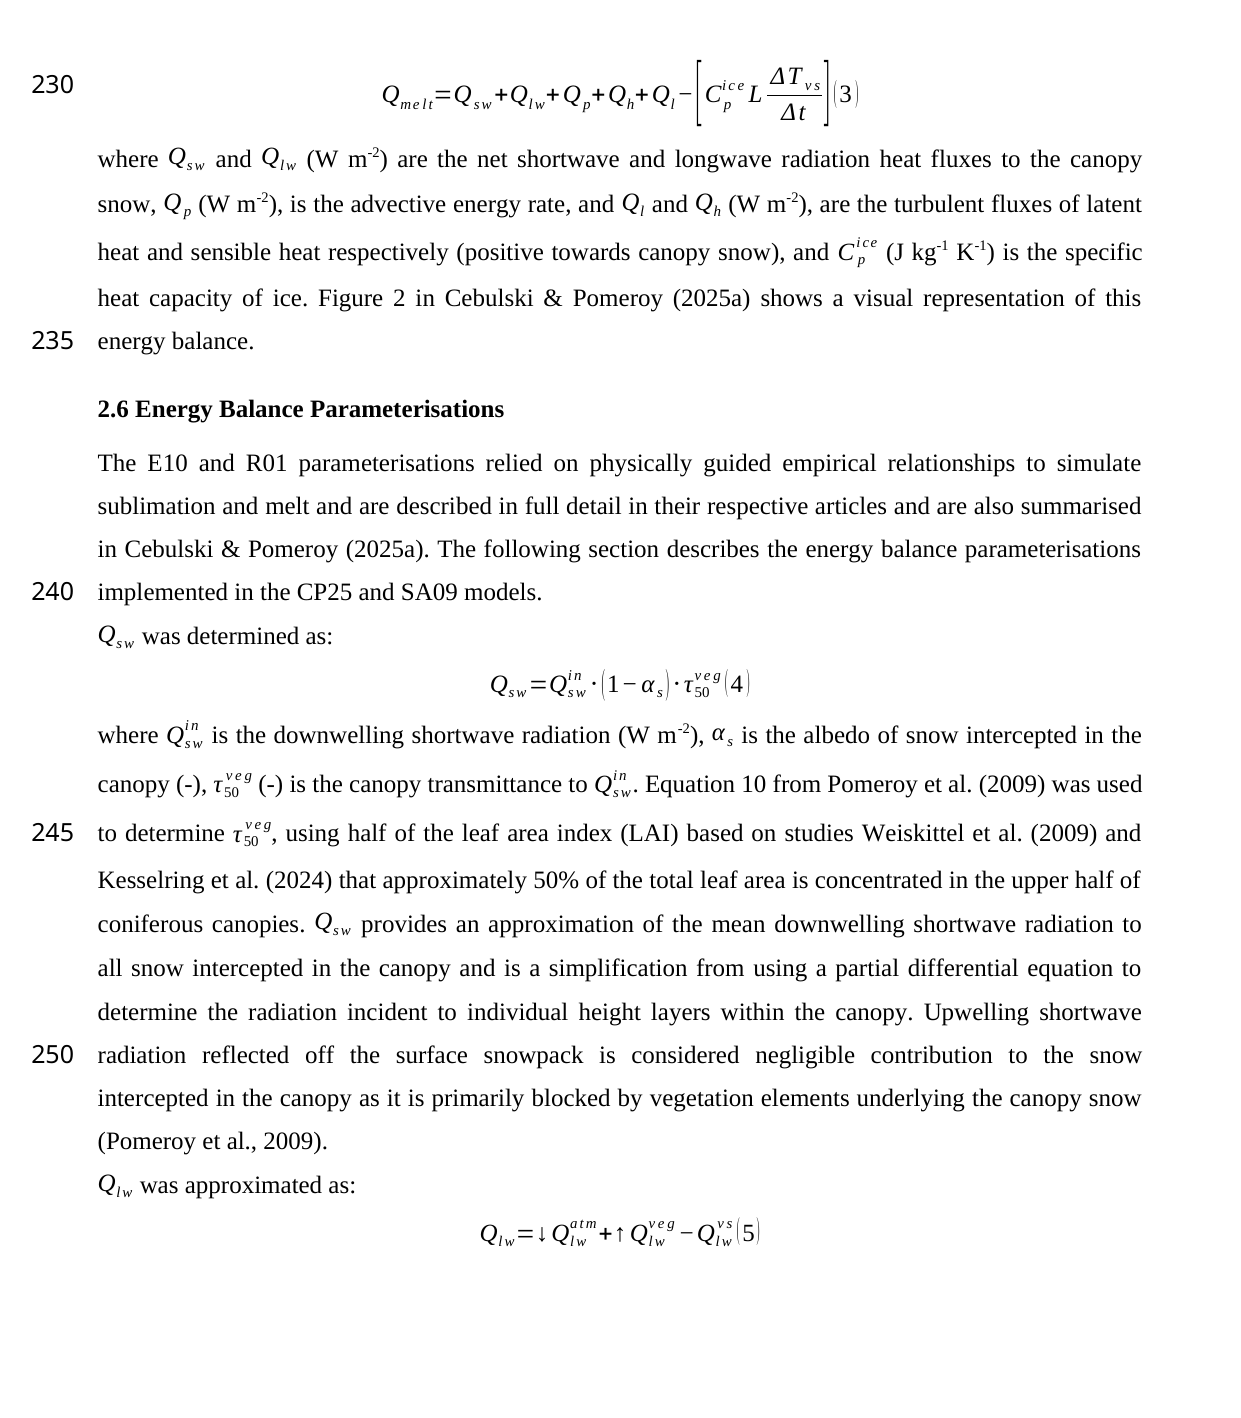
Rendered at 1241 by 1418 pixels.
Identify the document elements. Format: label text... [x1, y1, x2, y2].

text The E10 and R01 parameterisations relied on physically guided empirical relationships to simulate sublimation and melt and are described in full detail in their respective articles and are also summarised in Cebulski & Pomeroy (2025a). The following section describes the energy balance parameterisations implemented in the CP25 and SA09 models. [97, 448, 1143, 606]
text was determined as: [97, 620, 1143, 652]
subtitle 2.6 Energy Balance Parameterisations [97, 394, 1143, 423]
text where is the downwelling shortwave radiation (W m-2), is the albedo of snow intercepted in the canopy (-), (-) is the canopy transmittance to . Equation 10 from Pomeroy et al. (2009) was used to determine , using half of the leaf area index (LAI) based on studies Weiskittel et al. (2009) and Kesselring et al. (2024) that approximately 50% of the total leaf area is concentrated in the upper half of coniferous canopies. provides an approximation of the mean downwelling shortwave radiation to all snow intercepted in the canopy and is a simplification from using a partial differential equation to determine the radiation incident to individual height layers within the canopy. Upwelling shortwave radiation reflected off the surface snowpack is considered negligible contribution to the snow intercepted in the canopy as it is primarily blocked by vegetation elements underlying the canopy snow (Pomeroy et al., 2009). [97, 717, 1143, 1155]
text was approximated as: [97, 1169, 1143, 1201]
text where and (W m-2) are the net shortwave and longwave radiation heat fluxes to the canopy snow, (W m-2), is the advective energy rate, and and (W m-2), are the turbulent fluxes of latent heat and sensible heat respectively (positive towards canopy snow), and (J kg-1 K-1) is the specific heat capacity of ice. Figure 2 in Cebulski & Pomeroy (2025a) shows a visual representation of this energy balance. [97, 142, 1143, 355]
